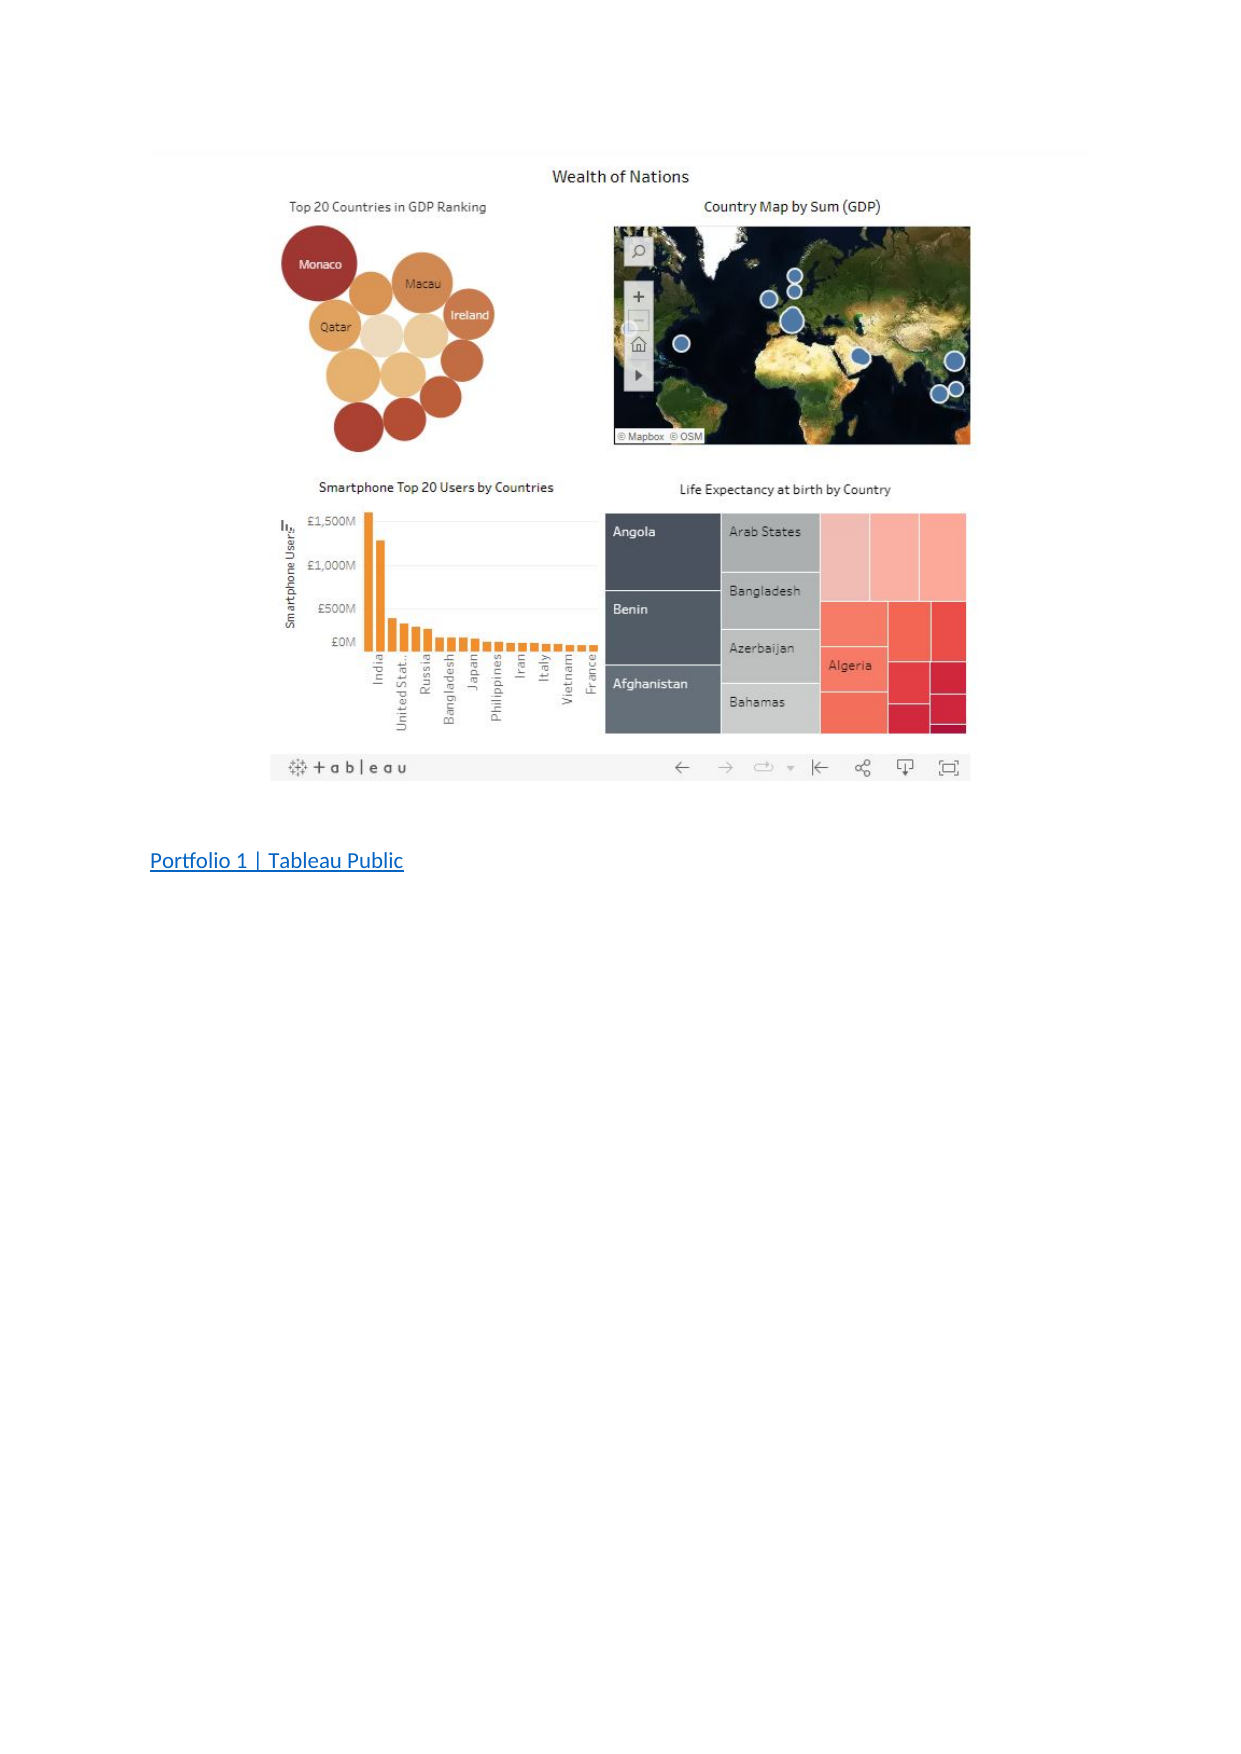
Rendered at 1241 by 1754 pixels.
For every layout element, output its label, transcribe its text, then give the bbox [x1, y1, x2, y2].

picture [150, 150, 1091, 781]
text Portfolio 1 | Tableau Public [150, 846, 1090, 874]
